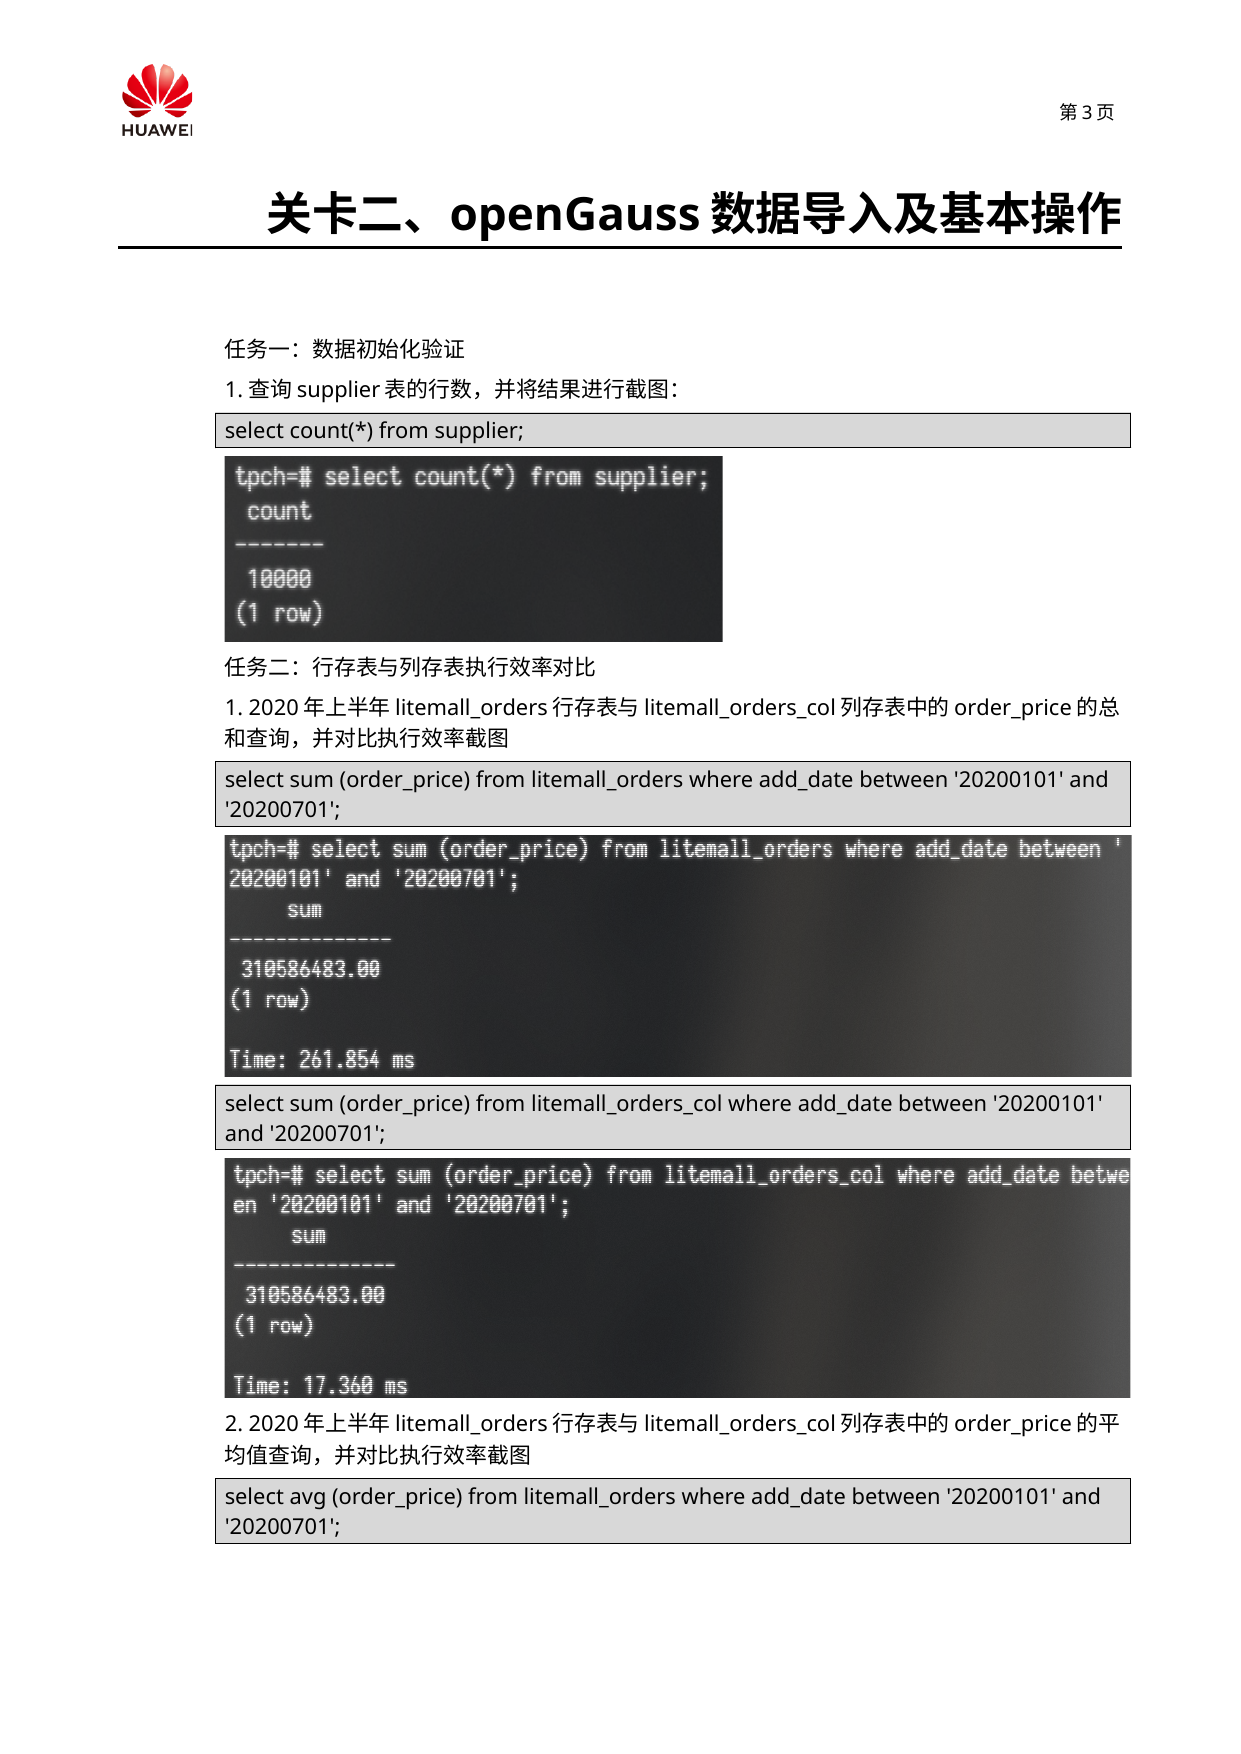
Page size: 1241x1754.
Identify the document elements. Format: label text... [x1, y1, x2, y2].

text 2. 2020年上半年litemall_orders行存表与litemall_orders_col列存表中的order_price的平均值查询，并对比执行效率截图 [224, 1406, 1122, 1470]
text select count(*) from supplier; [216, 414, 1130, 447]
text 任务一：数据初始化验证 [224, 332, 1122, 364]
text 1. 查询supplier表的行数，并将结果进行截图： [224, 372, 1122, 404]
text 任务二：行存表与列存表执行效率对比 [224, 649, 1122, 681]
text select avg (order_price) from litemall_orders where add_date between '20200101' and '20200701'; [216, 1479, 1130, 1543]
picture [224, 456, 723, 642]
picture [224, 835, 1132, 1077]
picture [122, 64, 193, 136]
subtitle 关卡二、openGauss数据导入及基本操作 [118, 177, 1122, 246]
picture [224, 1158, 1131, 1398]
text 1. 2020年上半年litemall_orders行存表与litemall_orders_col列存表中的order_price的总和查询，并对比执行效率截图 [224, 689, 1122, 753]
text select sum (order_price) from litemall_orders_col where add_date between '20200101' and '20200701'; [216, 1086, 1130, 1149]
text select sum (order_price) from litemall_orders where add_date between '20200101' and '20200701'; [216, 762, 1130, 826]
